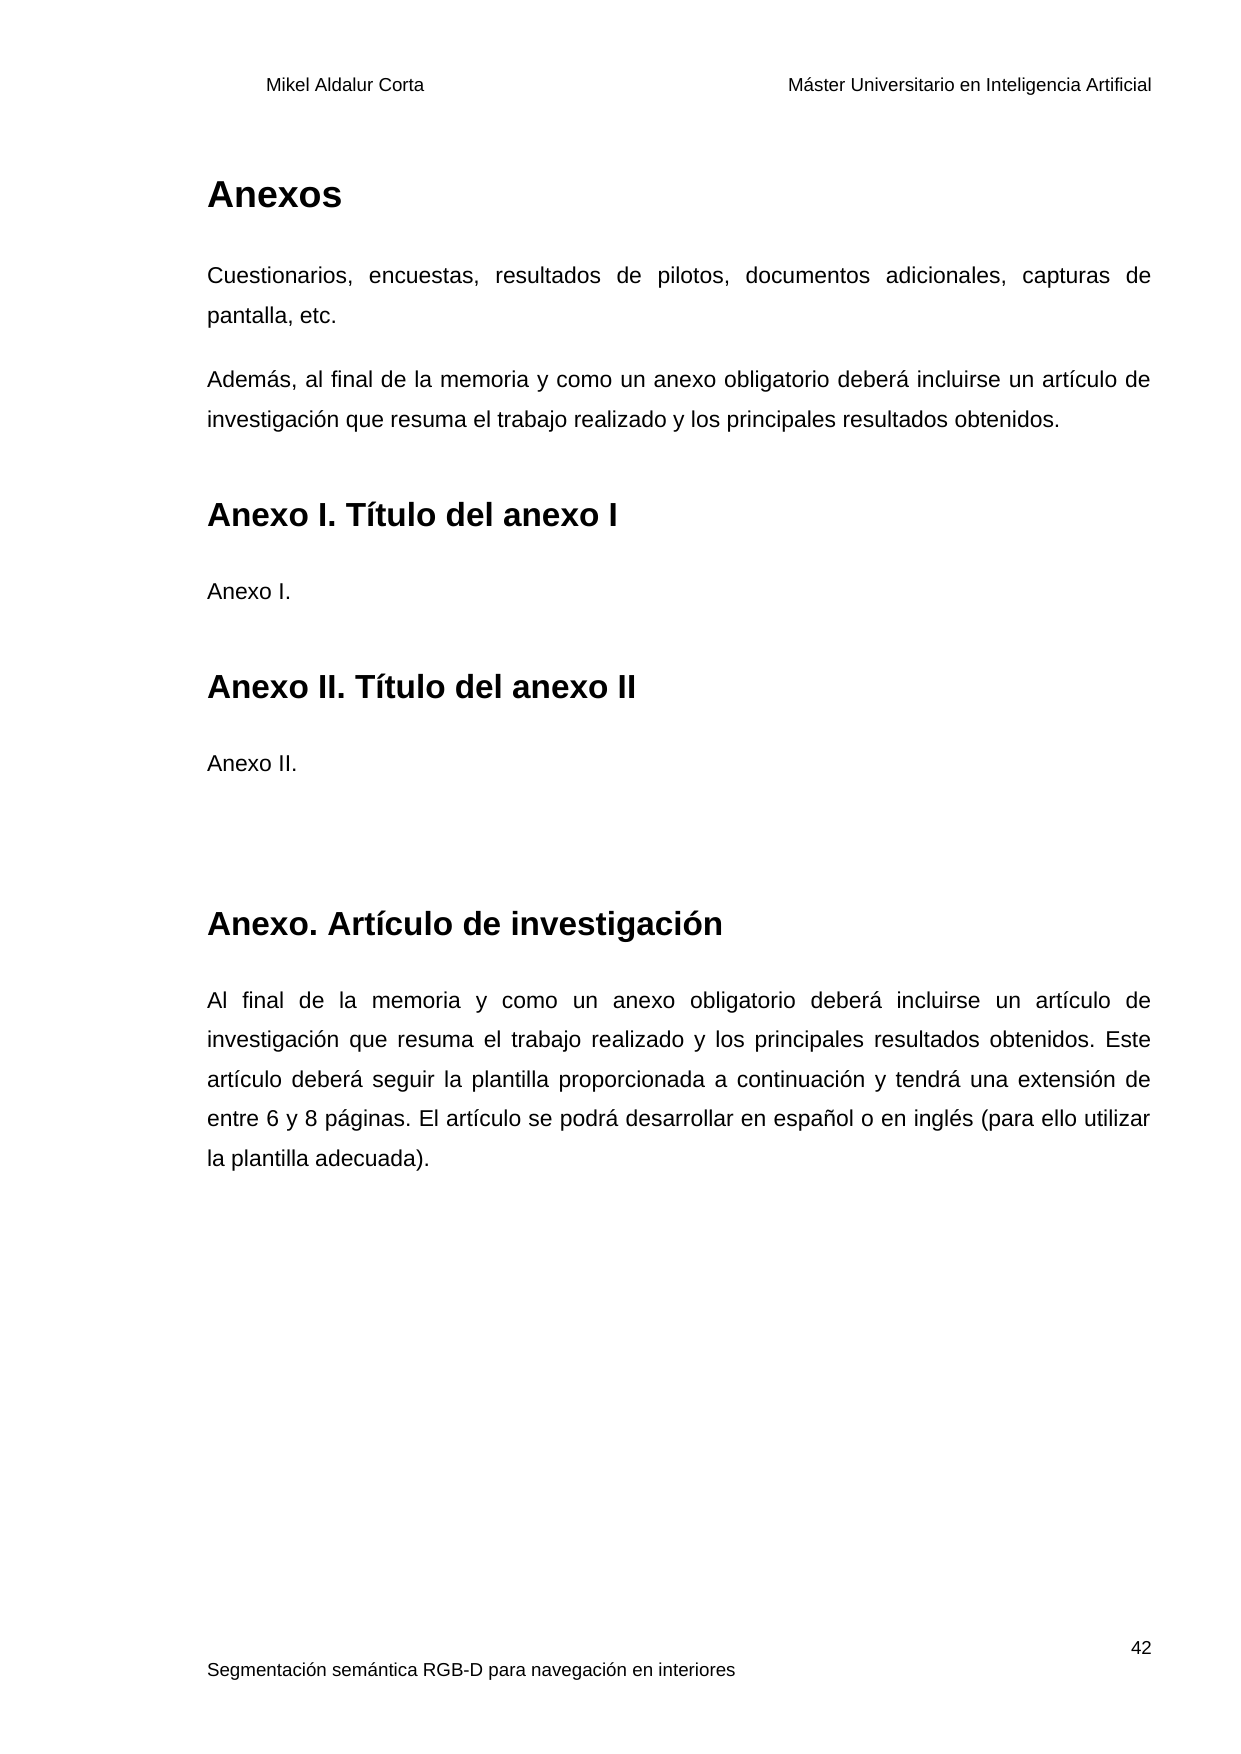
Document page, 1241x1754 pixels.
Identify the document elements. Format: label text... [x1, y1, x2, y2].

text Al final de la memoria y como un anexo obligatorio deberá incluirse un artículo de investigación que resuma el trabajo realizado y los principales resultados obtenidos. Este artículo deberá seguir la plantilla proporcionada a continuación y tendrá una extensión de entre 6 y 8 páginas. El artículo se podrá desarrollar en español o en inglés (para ello utilizar la plantilla adecuada). [207, 987, 1152, 1171]
subtitle Anexo. Artículo de investigación [207, 904, 1152, 942]
text Anexo II. [207, 750, 1152, 776]
subtitle Anexo II. Título del anexo II [207, 667, 1152, 706]
subtitle Anexo I. Título del anexo I [207, 495, 1152, 534]
text Anexo I. [207, 578, 1152, 604]
text Además, al final de la memoria y como un anexo obligatorio deberá incluirse un artículo de investigación que resuma el trabajo realizado y los principales resultados obtenidos. [207, 366, 1152, 432]
text Cuestionarios, encuestas, resultados de pilotos, documentos adicionales, capturas de pantalla, etc. [207, 262, 1152, 328]
subtitle Anexos [207, 173, 1152, 216]
